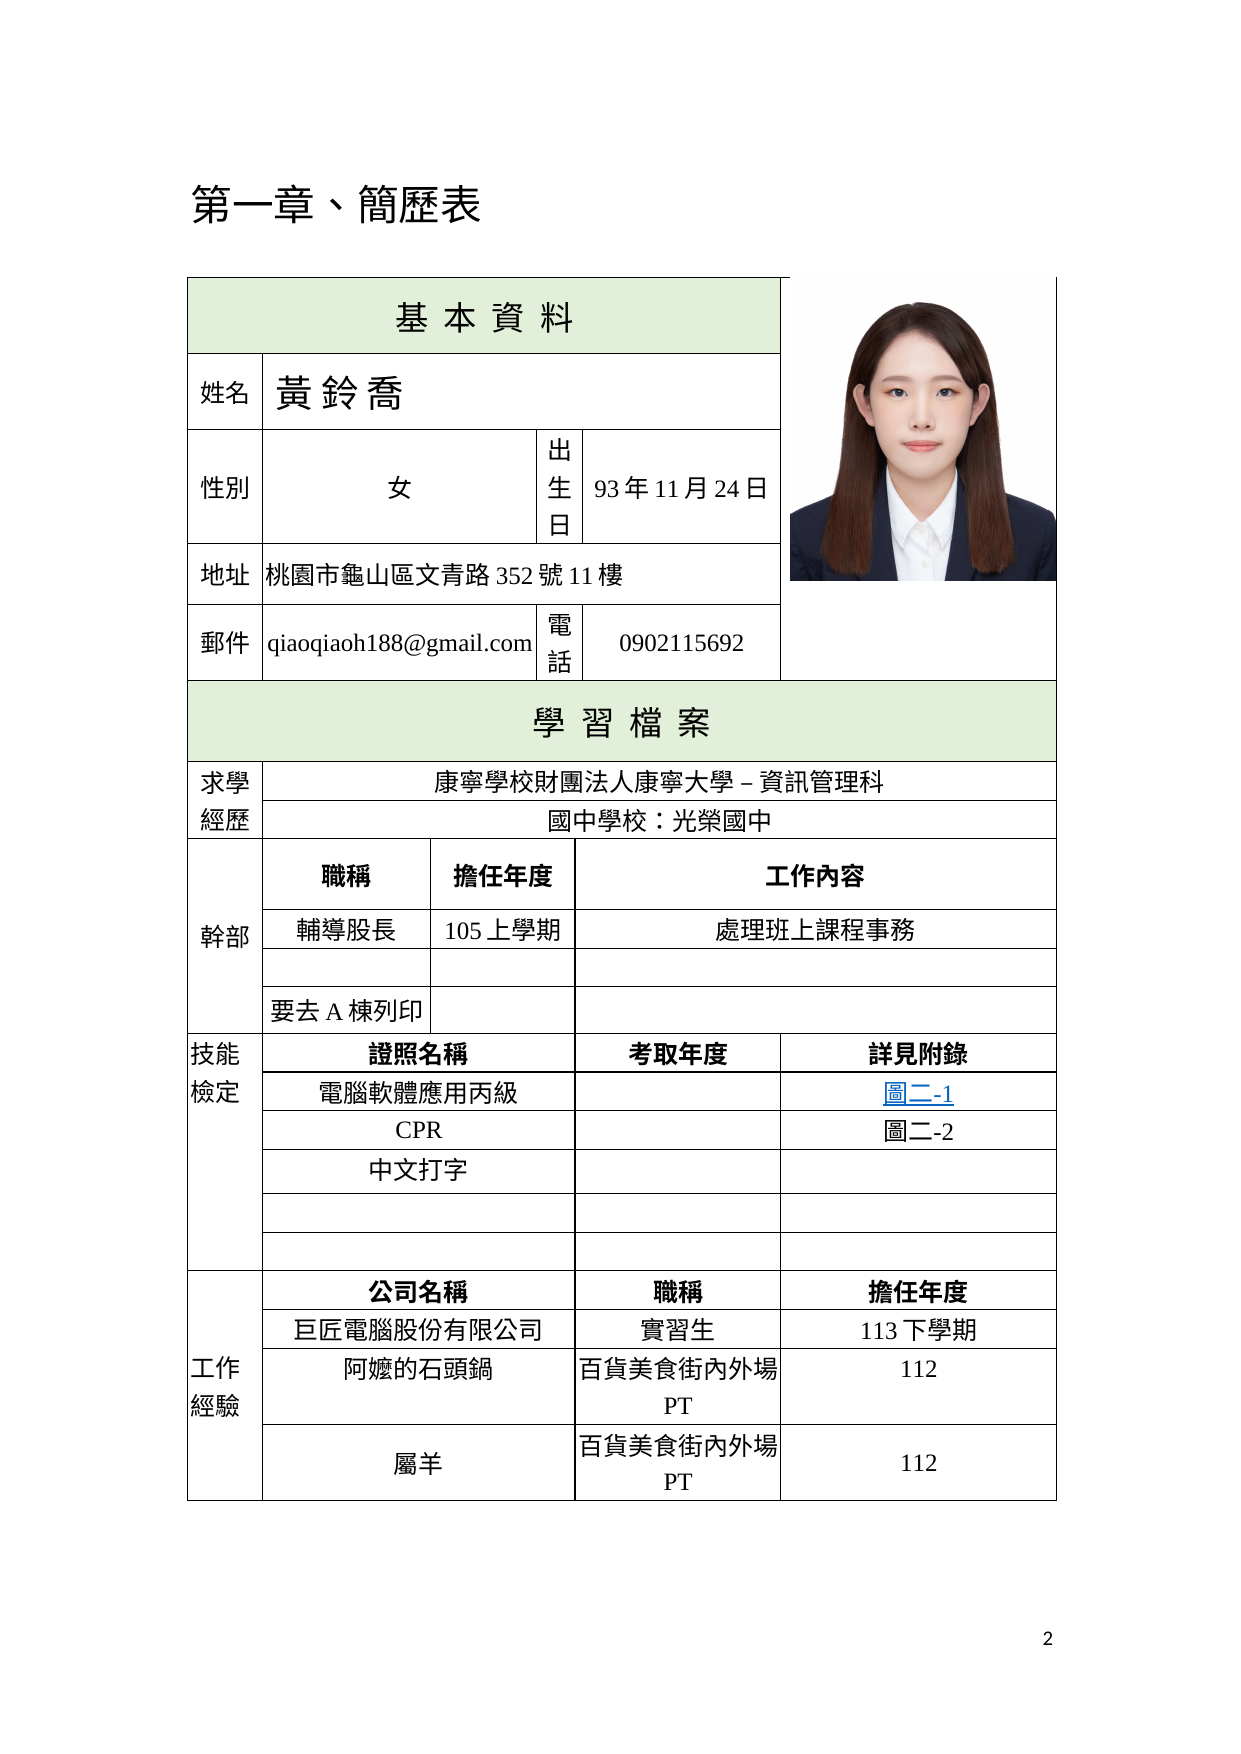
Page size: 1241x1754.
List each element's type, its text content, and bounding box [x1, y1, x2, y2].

table_cell [781, 1150, 1056, 1193]
table_cell [781, 1194, 1056, 1232]
table_cell 擔任年度 [431, 839, 574, 909]
table_cell 屬羊 [263, 1425, 574, 1500]
table_cell 百貨美食街內外場PT [576, 1349, 780, 1424]
table_cell 性別 [188, 430, 262, 543]
table_cell 國中學校：光榮國中 [263, 801, 1056, 838]
picture [790, 276, 1056, 581]
table_cell CPR [263, 1111, 574, 1148]
table_cell [576, 1233, 780, 1270]
table_cell 幹部 [188, 839, 262, 1033]
table_cell qiaoqiaoh188@gmail.com [263, 605, 536, 679]
table_cell 百貨美食街內外場PT [576, 1425, 780, 1500]
table_cell 圖二-1 [781, 1073, 1056, 1110]
table_cell 郵件 [188, 605, 262, 679]
table_cell 112 [781, 1425, 1056, 1500]
table_cell 工作經驗 [188, 1271, 262, 1500]
table_cell [431, 949, 574, 986]
table_cell 93年11月24日 [583, 430, 780, 543]
table_cell 姓名 [188, 354, 262, 429]
table_cell 112 [781, 1349, 1056, 1424]
table_cell 考取年度 [576, 1034, 780, 1071]
table_cell 證照名稱 [263, 1034, 574, 1071]
table_cell [431, 987, 574, 1033]
table_cell 擔任年度 [781, 1271, 1056, 1309]
table_cell [576, 1150, 780, 1193]
table_cell 學 習 檔 案 [188, 681, 1056, 761]
table_cell 圖二-2 [781, 1111, 1056, 1148]
table_cell 地址 [188, 544, 262, 603]
table_cell 處理班上課程事務 [576, 910, 1056, 948]
table_cell 阿嬤的石頭鍋 [263, 1349, 574, 1424]
table_cell 0902115692 [583, 605, 780, 679]
table_cell [576, 1073, 780, 1110]
table_cell 電腦軟體應用丙級 [263, 1073, 574, 1110]
table_cell 職稱 [263, 839, 430, 909]
table_cell 康寧學校財團法人康寧大學 – 資訊管理科 [263, 762, 1056, 800]
table_cell 105上學期 [431, 910, 574, 948]
table_cell [263, 1194, 574, 1232]
table_cell [576, 987, 1056, 1033]
table_cell [781, 1233, 1056, 1270]
table_cell 桃園市龜山區文青路352號11樓 [263, 544, 780, 603]
table_cell 電話 [537, 605, 582, 679]
table_cell 113下學期 [781, 1310, 1056, 1348]
table_cell 工作內容 [576, 839, 1056, 909]
table_cell 實習生 [576, 1310, 780, 1348]
table_cell 技能檢定 [188, 1034, 262, 1270]
table_cell 職稱 [576, 1271, 780, 1309]
table_header 第一章、簡歷表 [188, 165, 1056, 277]
table_cell 求學經歷 [188, 762, 262, 838]
table_cell 公司名稱 [263, 1271, 574, 1309]
table_cell [576, 949, 1056, 986]
table_cell 黃 鈴 喬 [263, 354, 780, 429]
table_cell 女 [263, 430, 536, 543]
table_cell [781, 278, 1056, 679]
table_cell 出生日 [537, 430, 582, 543]
table_cell 基 本 資 料 [188, 278, 780, 353]
table_cell [576, 1194, 780, 1232]
table_cell [263, 949, 430, 986]
table_cell 詳見附錄 [781, 1034, 1056, 1071]
table_cell [263, 1233, 574, 1270]
table_cell 巨匠電腦股份有限公司 [263, 1310, 574, 1348]
table_cell [576, 1111, 780, 1148]
table_cell 輔導股長 [263, 910, 430, 948]
table_cell 中文打字 [263, 1150, 574, 1193]
table_cell 要去A棟列印 [263, 987, 430, 1033]
